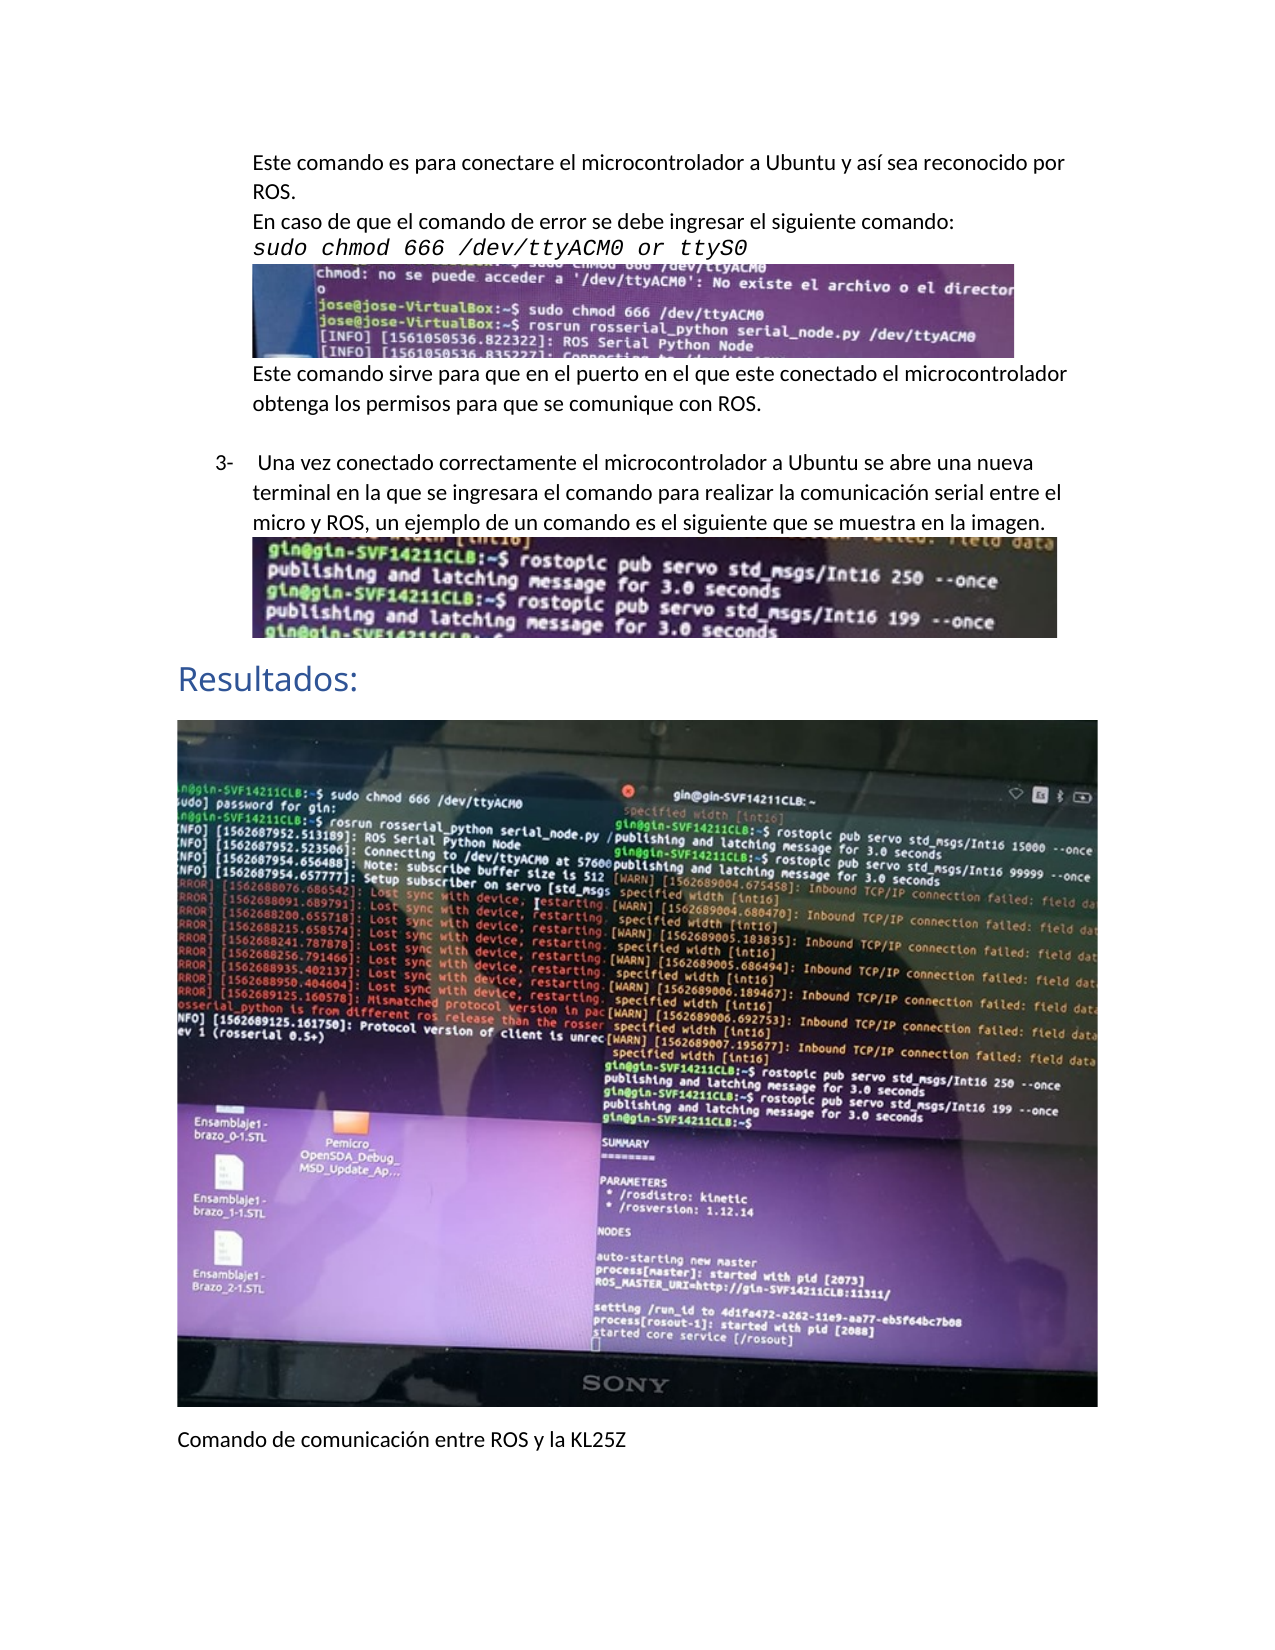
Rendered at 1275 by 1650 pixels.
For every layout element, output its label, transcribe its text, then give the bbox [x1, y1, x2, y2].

list Este comando sirve para que en el puerto en el que este conectado el microcontrolador obtenga los permisos para que se comunique con ROS. [252, 359, 1098, 417]
picture [177, 720, 1098, 1407]
list sudo chmod 666 /dev/ttyACM0 or ttyS0 [252, 237, 1098, 263]
list En caso de que el comando de error se debe ingresar el siguiente comando: [252, 207, 1098, 235]
picture [252, 264, 1015, 358]
list Una vez conectado correctamente el microcontrolador a Ubuntu se abre una nueva terminal en la que se ingresara el comando para realizar la comunicación serial entre el micro y ROS, un ejemplo de un comando es el siguiente que se muestra en la imagen. [215, 448, 1098, 536]
list Este comando es para conectare el microcontrolador a Ubuntu y así sea reconocido por ROS. [252, 148, 1098, 205]
text Resultados: [177, 656, 1098, 701]
picture [252, 537, 1058, 638]
text Comando de comunicación entre ROS y la KL25Z [177, 1425, 1098, 1453]
